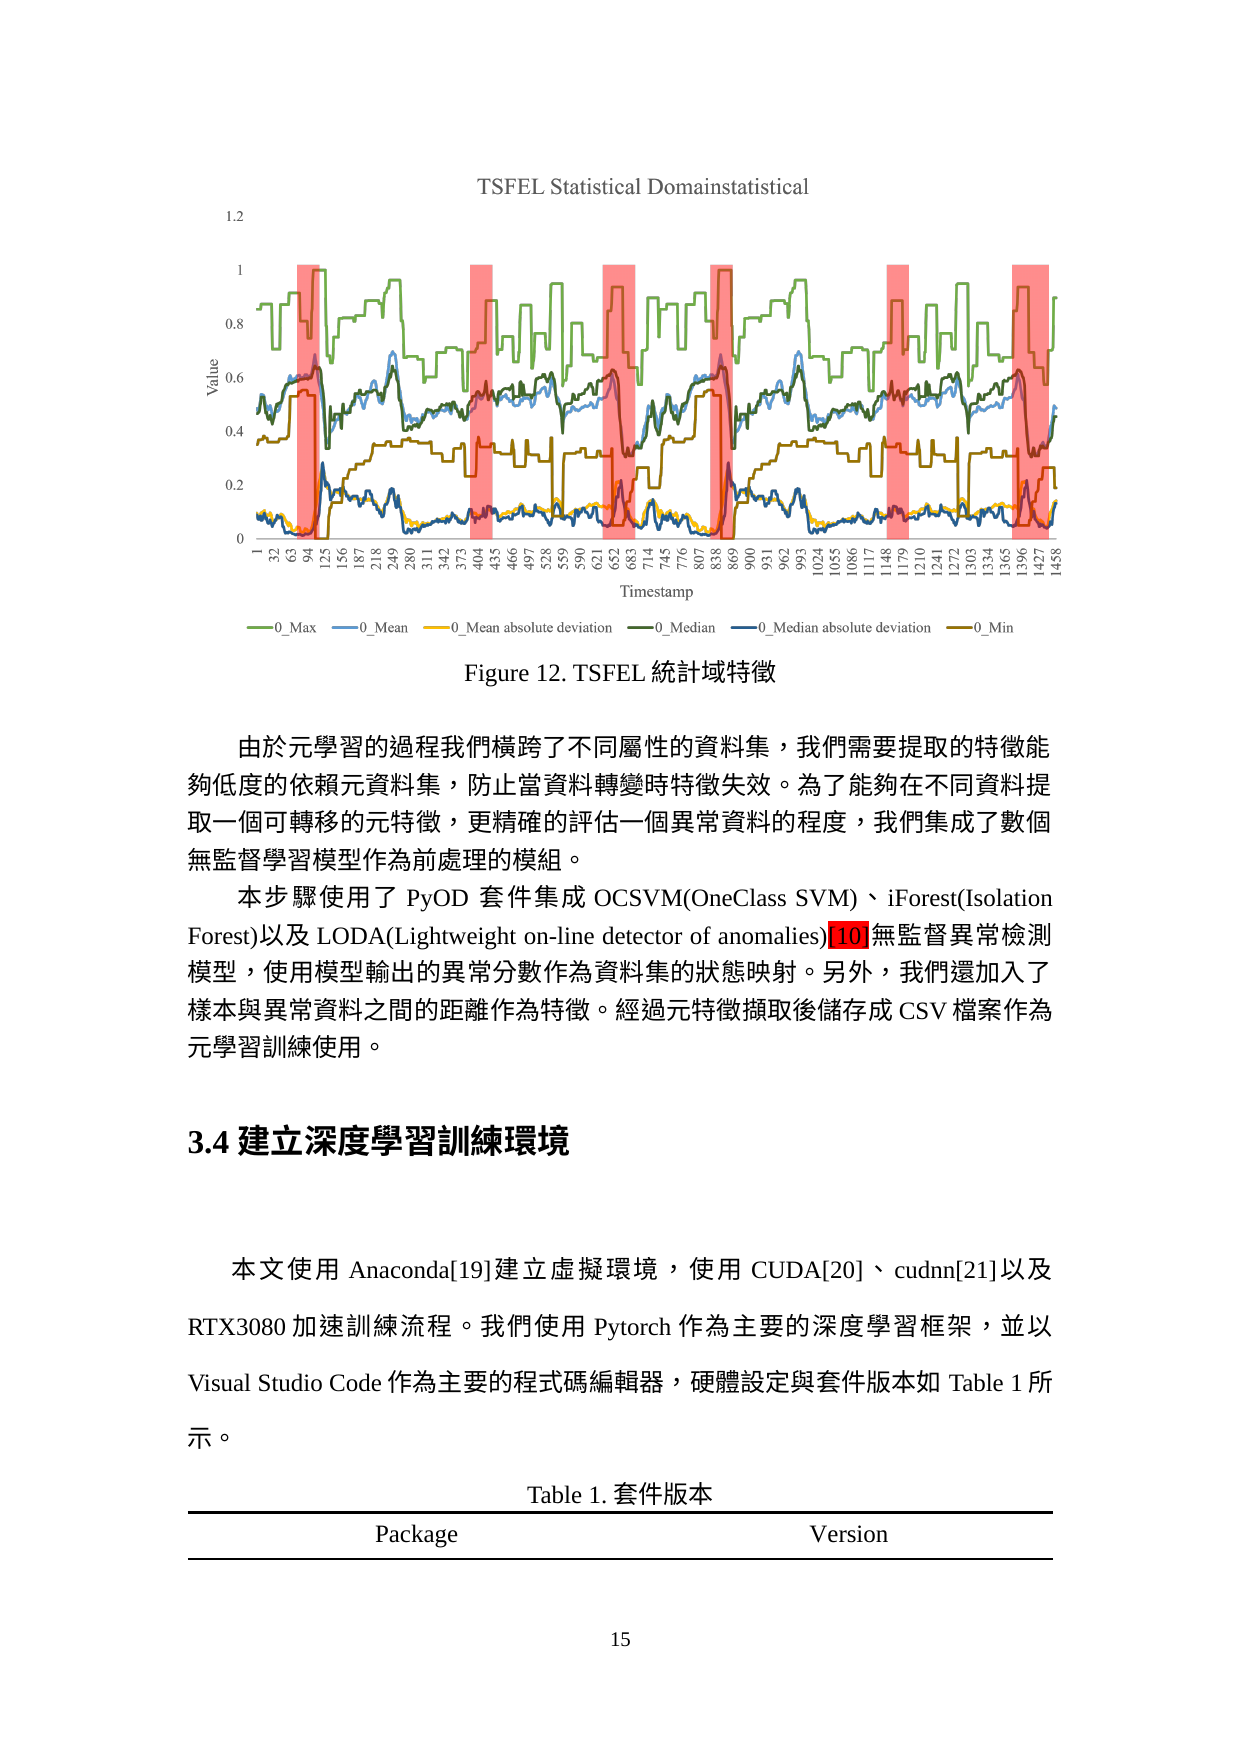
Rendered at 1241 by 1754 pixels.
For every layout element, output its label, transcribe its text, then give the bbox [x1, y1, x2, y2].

picture [187, 164, 1069, 647]
table_header Package [188, 1514, 645, 1558]
table_header Version [645, 1514, 1052, 1558]
text 本步驟使用了PyOD 套件集成OCSVM(OneClass SVM)、iForest(Isolation Forest)以及LODA(Lightweight on-line detector of anomalies)[10]無監督異常檢測模型，使用模型輸出的異常分數作為資料集的狀態映射。另外，我們還加入了樣本與異常資料之間的距離作為特徵。經過元特徵擷取後儲存成CSV檔案作為元學習訓練使用。 [187, 877, 1053, 1064]
text 本文使用Anaconda[19]建立虛擬環境，使用CUDA[20]、cudnn[21]以及RTX3080加速訓練流程。我們使用Pytorch作為主要的深度學習框架，並以Visual Studio Code作為主要的程式碼編輯器，硬體設定與套件版本如Table 1所示。 [187, 1249, 1053, 1456]
subtitle 3.4 建立深度學習訓練環境 [187, 1102, 1053, 1177]
text 由於元學習的過程我們橫跨了不同屬性的資料集，我們需要提取的特徵能夠低度的依賴元資料集，防止當資料轉變時特徵失效。為了能夠在不同資料提取一個可轉移的元特徵，更精確的評估一個異常資料的程度，我們集成了數個無監督學習模型作為前處理的模組。 [187, 727, 1053, 877]
